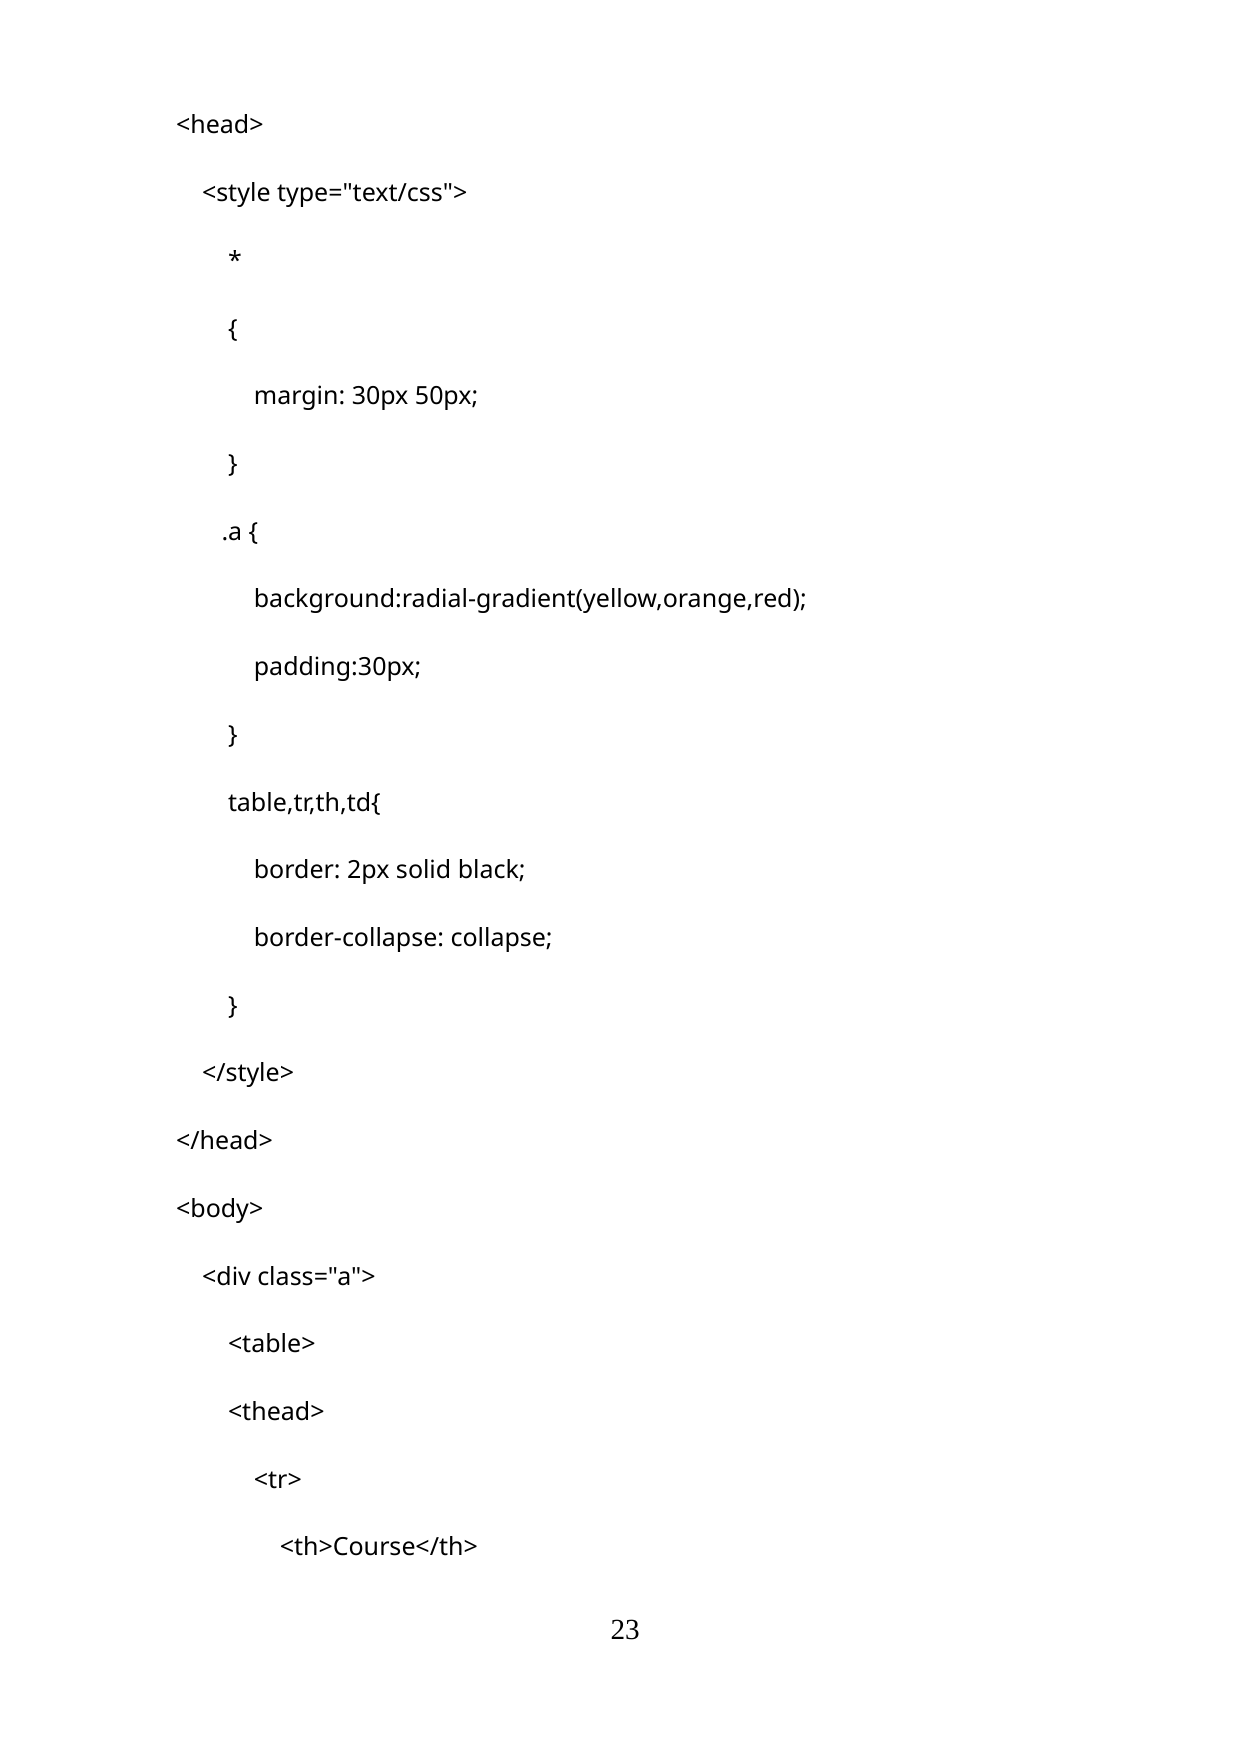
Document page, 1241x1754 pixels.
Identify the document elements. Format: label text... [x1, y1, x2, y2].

text table,tr,th,td{ [150, 784, 1106, 818]
text } [150, 987, 1106, 1021]
text <body> [150, 1191, 1106, 1224]
text <tr> [150, 1461, 1106, 1495]
text margin: 30px 50px; [150, 378, 1106, 412]
text .a { [150, 513, 1106, 547]
text </head> [150, 1123, 1106, 1157]
text } [150, 717, 1106, 751]
text } [150, 446, 1106, 480]
text <th>Course</th> [150, 1529, 1106, 1563]
text background:radial-gradient(yellow,orange,red); [150, 581, 1106, 615]
text <head> [150, 107, 1106, 141]
text </style> [150, 1055, 1106, 1089]
text <div class="a"> [150, 1258, 1106, 1292]
text { [150, 310, 1106, 344]
text border-collapse: collapse; [150, 920, 1106, 954]
text <style type="text/css"> [150, 175, 1106, 209]
text <thead> [150, 1394, 1106, 1428]
text * [150, 243, 1106, 277]
text border: 2px solid black; [150, 852, 1106, 886]
text padding:30px; [150, 649, 1106, 683]
text <table> [150, 1326, 1106, 1360]
